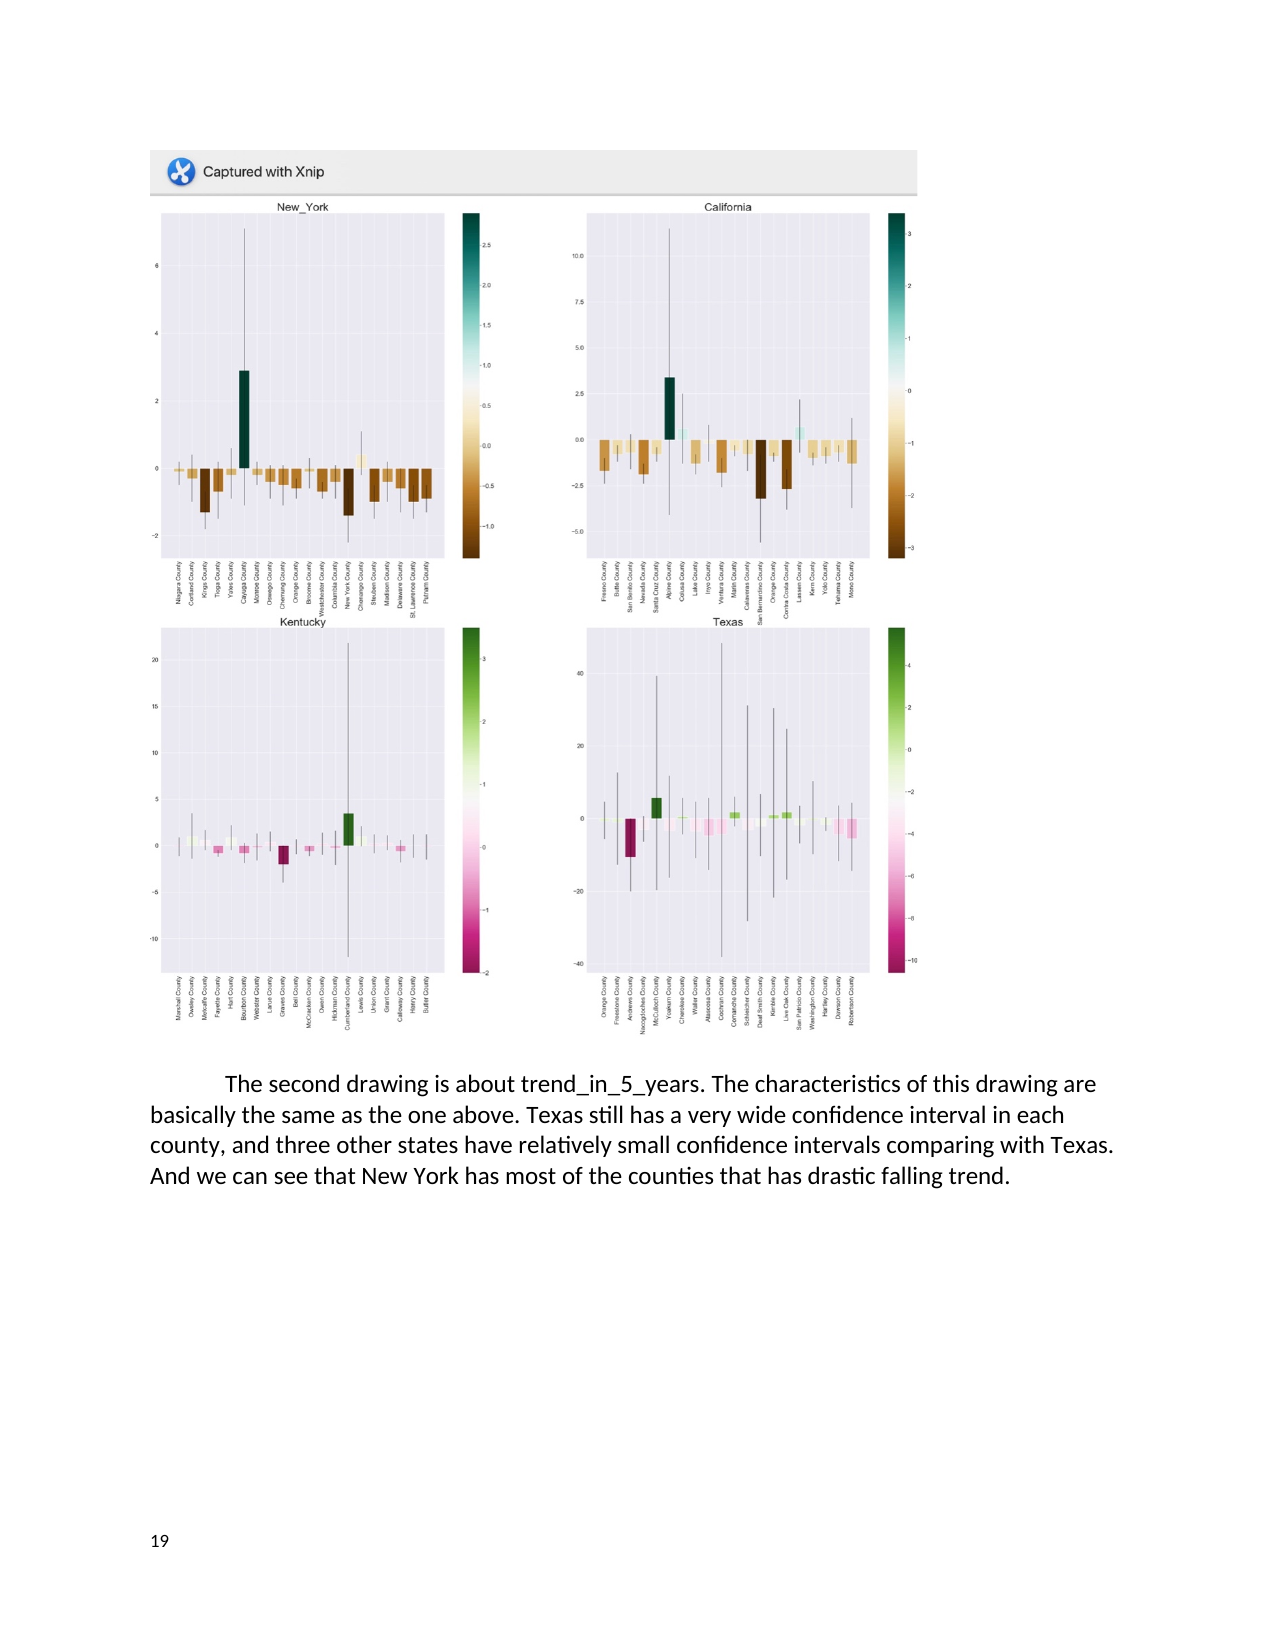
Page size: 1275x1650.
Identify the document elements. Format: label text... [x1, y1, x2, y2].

text The second drawing is about trend_in_5_years. The characteristics of this drawing are basically the same as the one above. Texas still has a very wide confidence interval in each county, and three other states have relatively small confidence intervals comparing with Texas. And we can see that New York has most of the counties that has drastic falling trend. [150, 1068, 1125, 1191]
picture [150, 150, 918, 1038]
